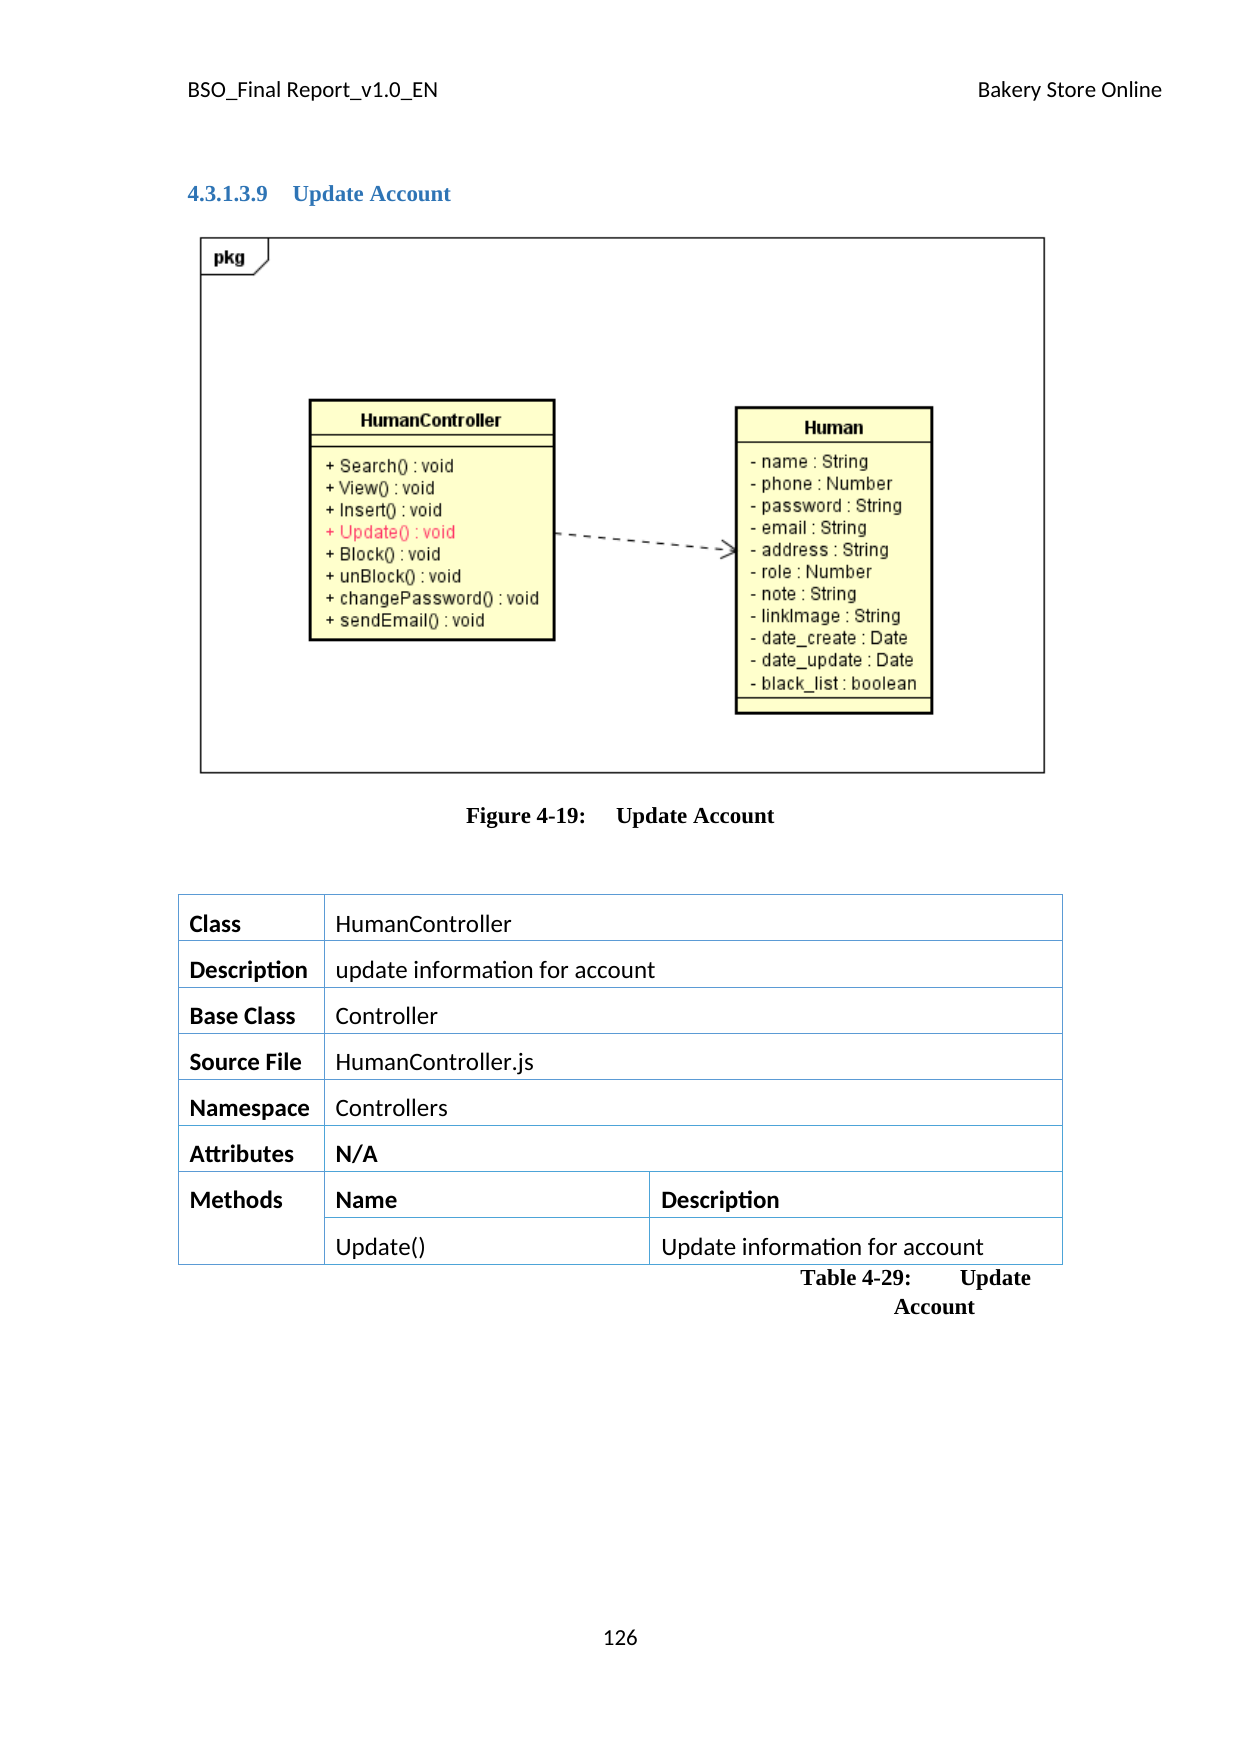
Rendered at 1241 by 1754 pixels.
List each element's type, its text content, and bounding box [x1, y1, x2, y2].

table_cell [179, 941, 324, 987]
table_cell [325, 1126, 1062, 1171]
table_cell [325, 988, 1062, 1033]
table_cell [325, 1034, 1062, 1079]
subtitle Update Account [187, 180, 1053, 206]
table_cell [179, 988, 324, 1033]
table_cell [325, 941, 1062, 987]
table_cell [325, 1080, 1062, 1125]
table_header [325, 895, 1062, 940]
text Update Account [778, 1265, 1053, 1319]
picture [187, 208, 1053, 784]
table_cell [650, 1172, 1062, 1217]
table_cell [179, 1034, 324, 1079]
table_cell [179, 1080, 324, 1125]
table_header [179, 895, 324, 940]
text Update Account [187, 802, 1053, 829]
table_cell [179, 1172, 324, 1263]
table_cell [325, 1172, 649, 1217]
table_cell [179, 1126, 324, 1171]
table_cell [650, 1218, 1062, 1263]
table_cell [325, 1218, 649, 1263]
